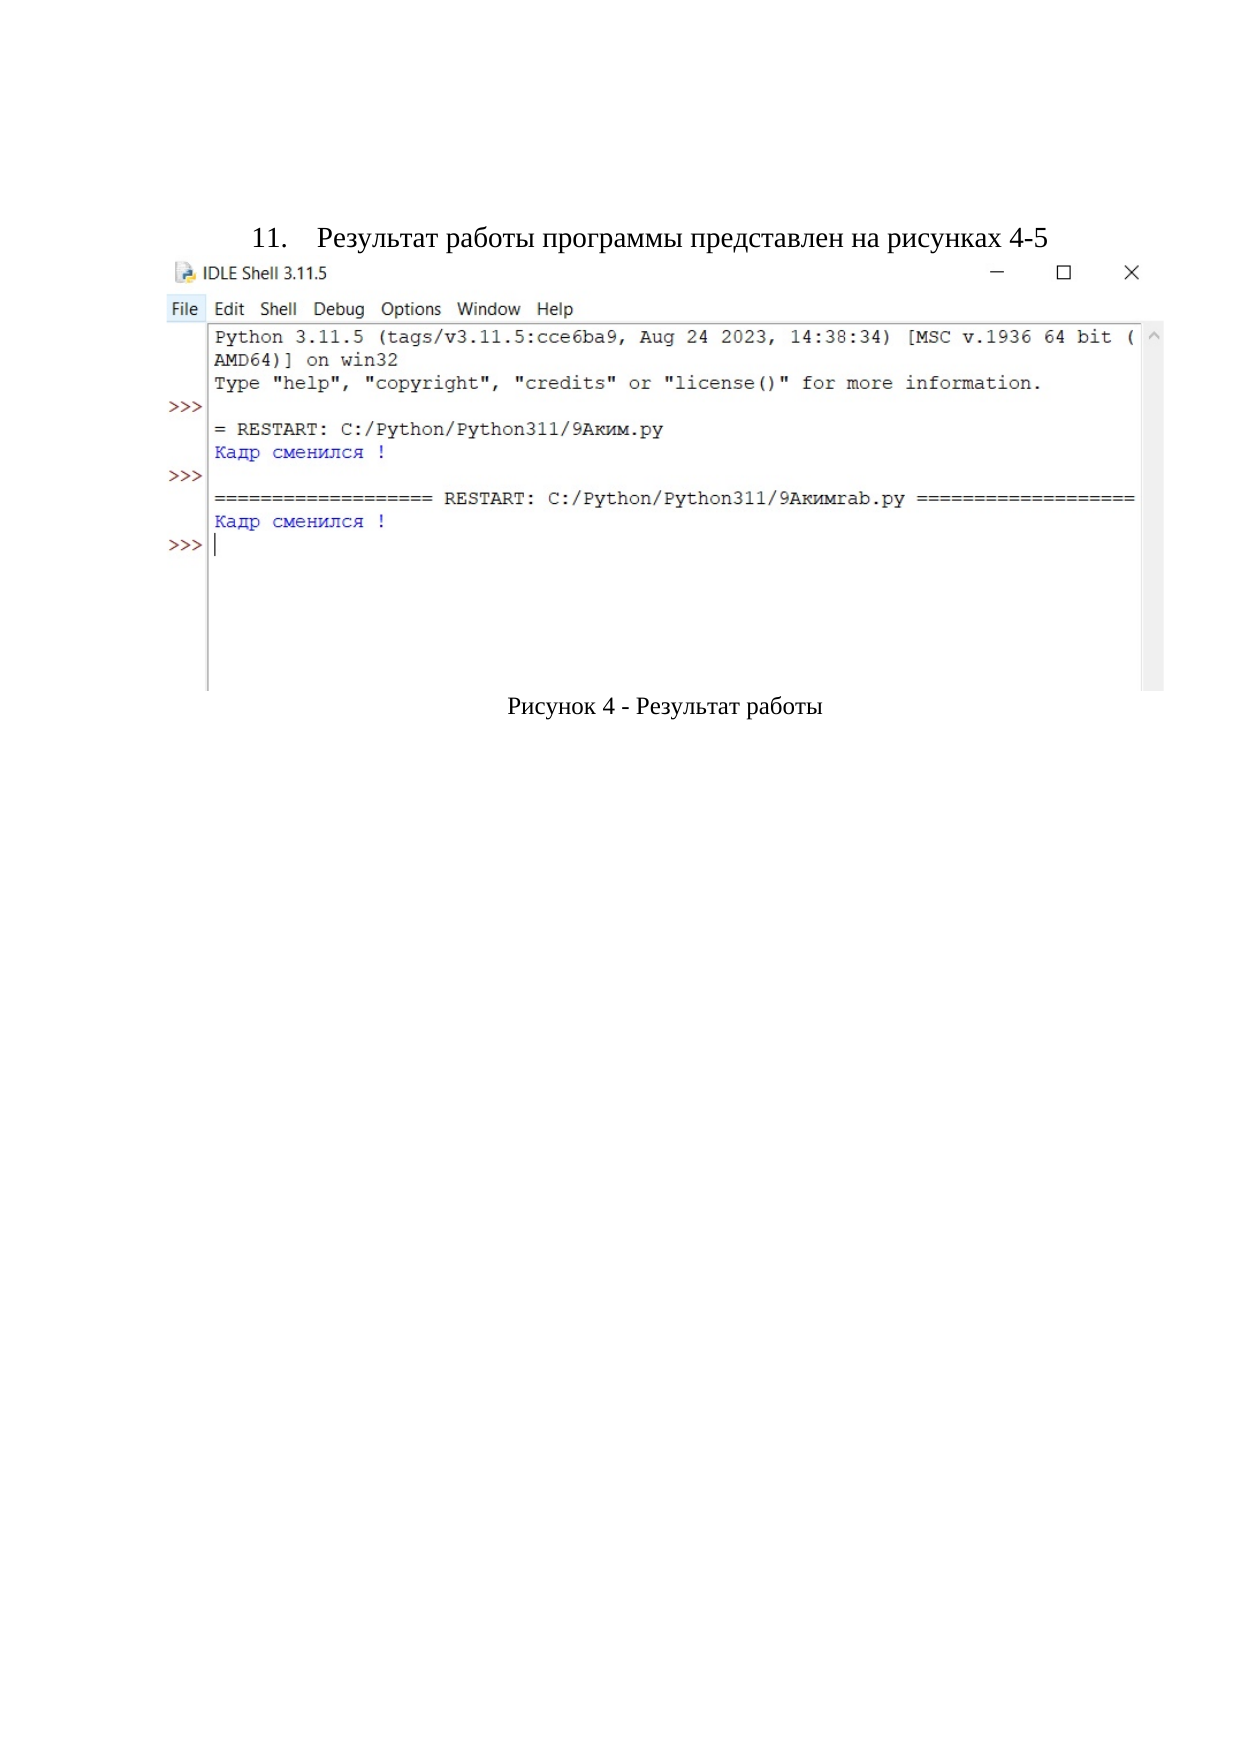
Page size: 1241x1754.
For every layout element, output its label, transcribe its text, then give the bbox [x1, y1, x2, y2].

subtitle Результат работы программы представлен на рисунках 4-5 [251, 221, 1163, 254]
text Рисунок 4 - Результат работы [443, 691, 887, 720]
picture [166, 255, 1164, 691]
